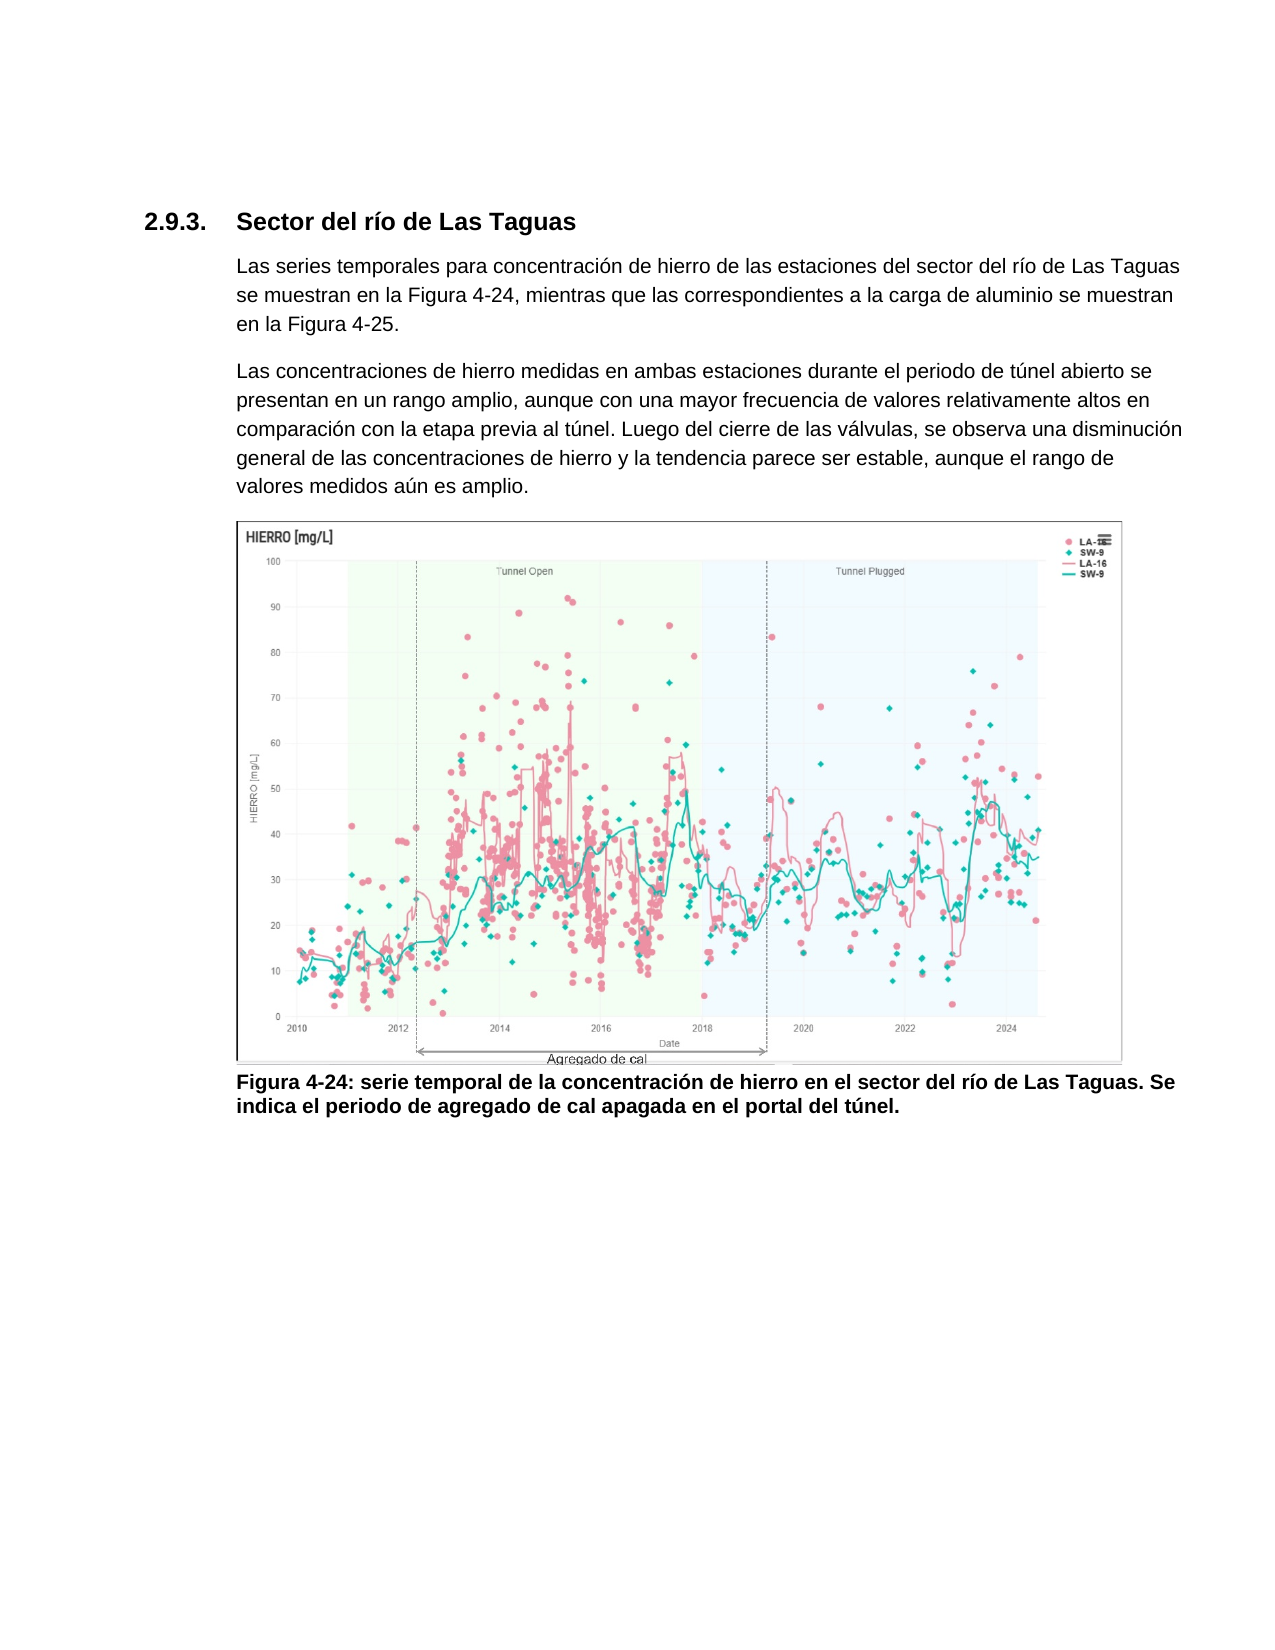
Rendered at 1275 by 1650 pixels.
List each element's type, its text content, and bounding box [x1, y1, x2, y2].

text Las series temporales para concentración de hierro de las estaciones del sector del río de Las Taguas se muestran en la Figura 4-24, mientras que las correspondientes a la carga de aluminio se muestran en la Figura 4-25. [236, 254, 1186, 336]
picture [236, 521, 1123, 1065]
subtitle Sector del río de Las Taguas [207, 207, 1186, 236]
text Figura 4-24: serie temporal de la concentración de hierro en el sector del río de Las Taguas. Se indica el periodo de agregado de cal apagada en el portal del túnel. [236, 1070, 1186, 1118]
text Las concentraciones de hierro medidas en ambas estaciones durante el periodo de túnel abierto se presentan en un rango amplio, aunque con una mayor frecuencia de valores relativamente altos en comparación con la etapa previa al túnel. Luego del cierre de las válvulas, se observa una disminución general de las concentraciones de hierro y la tendencia parece ser estable, aunque el rango de valores medidos aún es amplio. [236, 359, 1186, 498]
